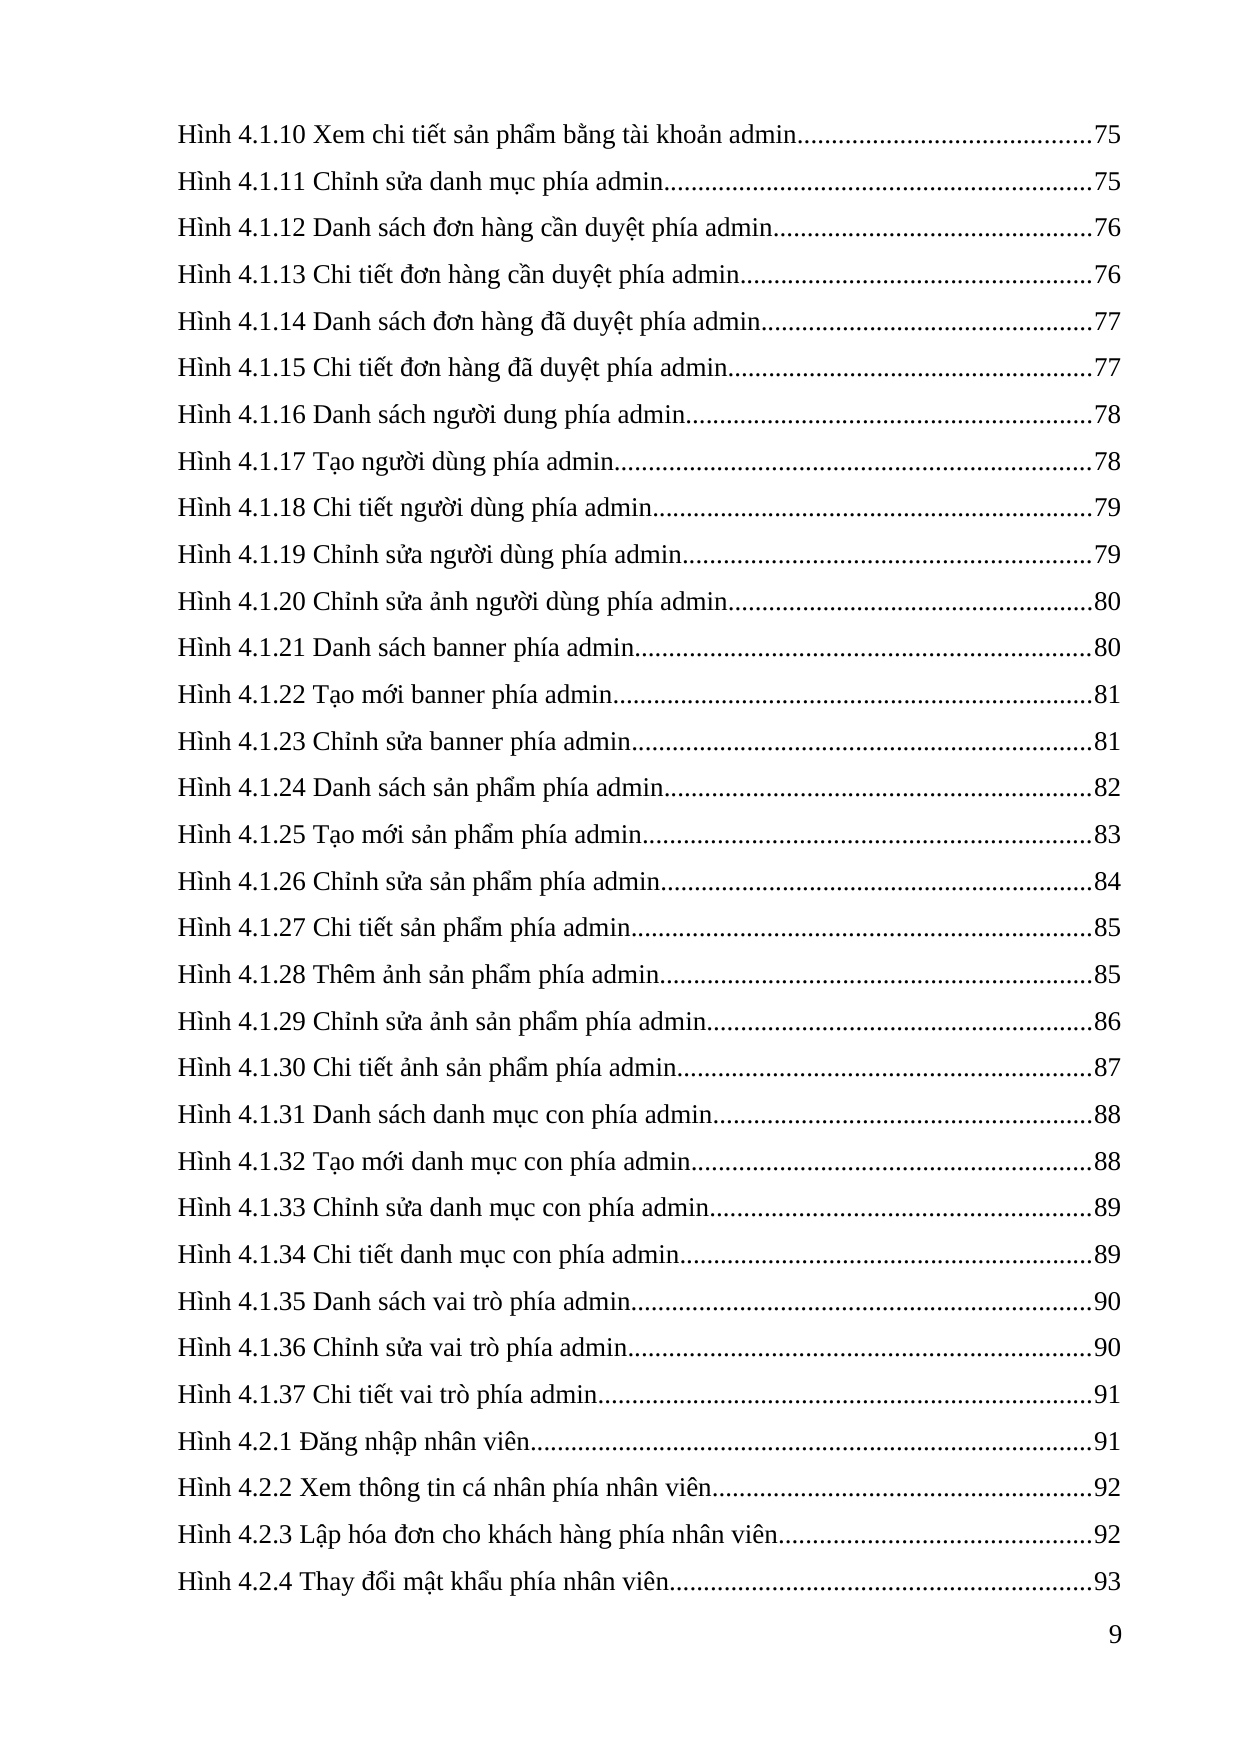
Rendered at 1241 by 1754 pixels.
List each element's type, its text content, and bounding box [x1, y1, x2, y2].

text Hình 4.1.36 Chỉnh sửa vai trò phía admin 90 [177, 1331, 1122, 1363]
text Hình 4.1.31 Danh sách danh mục con phía admin 88 [177, 1098, 1122, 1129]
text Hình 4.1.27 Chi tiết sản phẩm phía admin 85 [177, 911, 1122, 943]
text Hình 4.1.18 Chi tiết người dùng phía admin 79 [177, 491, 1122, 523]
text Hình 4.1.16 Danh sách người dung phía admin 78 [177, 398, 1122, 429]
text Hình 4.1.25 Tạo mới sản phẩm phía admin 83 [177, 818, 1122, 849]
text Hình 4.1.15 Chi tiết đơn hàng đã duyệt phía admin 77 [177, 351, 1122, 383]
text Hình 4.1.17 Tạo người dùng phía admin 78 [177, 445, 1122, 476]
text Hình 4.1.32 Tạo mới danh mục con phía admin 88 [177, 1145, 1122, 1176]
text Hình 4.1.13 Chi tiết đơn hàng cần duyệt phía admin 76 [177, 258, 1122, 289]
text Hình 4.1.35 Danh sách vai trò phía admin 90 [177, 1285, 1122, 1316]
text Hình 4.1.26 Chỉnh sửa sản phẩm phía admin 84 [177, 865, 1122, 896]
text Hình 4.1.11 Chỉnh sửa danh mục phía admin 75 [177, 165, 1122, 196]
text Hình 4.1.34 Chi tiết danh mục con phía admin 89 [177, 1238, 1122, 1269]
text Hình 4.1.22 Tạo mới banner phía admin 81 [177, 678, 1122, 709]
text Hình 4.1.29 Chỉnh sửa ảnh sản phẩm phía admin 86 [177, 1005, 1122, 1036]
text Hình 4.2.2 Xem thông tin cá nhân phía nhân viên 92 [177, 1471, 1122, 1503]
text Hình 4.1.37 Chi tiết vai trò phía admin 91 [177, 1378, 1122, 1409]
text Hình 4.2.4 Thay đổi mật khẩu phía nhân viên 93 [177, 1565, 1122, 1596]
text Hình 4.2.1 Đăng nhập nhân viên 91 [177, 1425, 1122, 1456]
text Hình 4.1.21 Danh sách banner phía admin 80 [177, 631, 1122, 663]
text Hình 4.1.19 Chỉnh sửa người dùng phía admin 79 [177, 538, 1122, 569]
text Hình 4.1.30 Chi tiết ảnh sản phẩm phía admin 87 [177, 1051, 1122, 1083]
text Hình 4.2.3 Lập hóa đơn cho khách hàng phía nhân viên 92 [177, 1518, 1122, 1549]
text Hình 4.1.12 Danh sách đơn hàng cần duyệt phía admin 76 [177, 211, 1122, 243]
text Hình 4.1.33 Chỉnh sửa danh mục con phía admin 89 [177, 1191, 1122, 1223]
text Hình 4.1.10 Xem chi tiết sản phẩm bằng tài khoản admin 75 [177, 118, 1122, 149]
text Hình 4.1.14 Danh sách đơn hàng đã duyệt phía admin 77 [177, 305, 1122, 336]
text Hình 4.1.28 Thêm ảnh sản phẩm phía admin 85 [177, 958, 1122, 989]
text Hình 4.1.24 Danh sách sản phẩm phía admin 82 [177, 771, 1122, 803]
text Hình 4.1.23 Chỉnh sửa banner phía admin 81 [177, 725, 1122, 756]
text Hình 4.1.20 Chỉnh sửa ảnh người dùng phía admin 80 [177, 585, 1122, 616]
